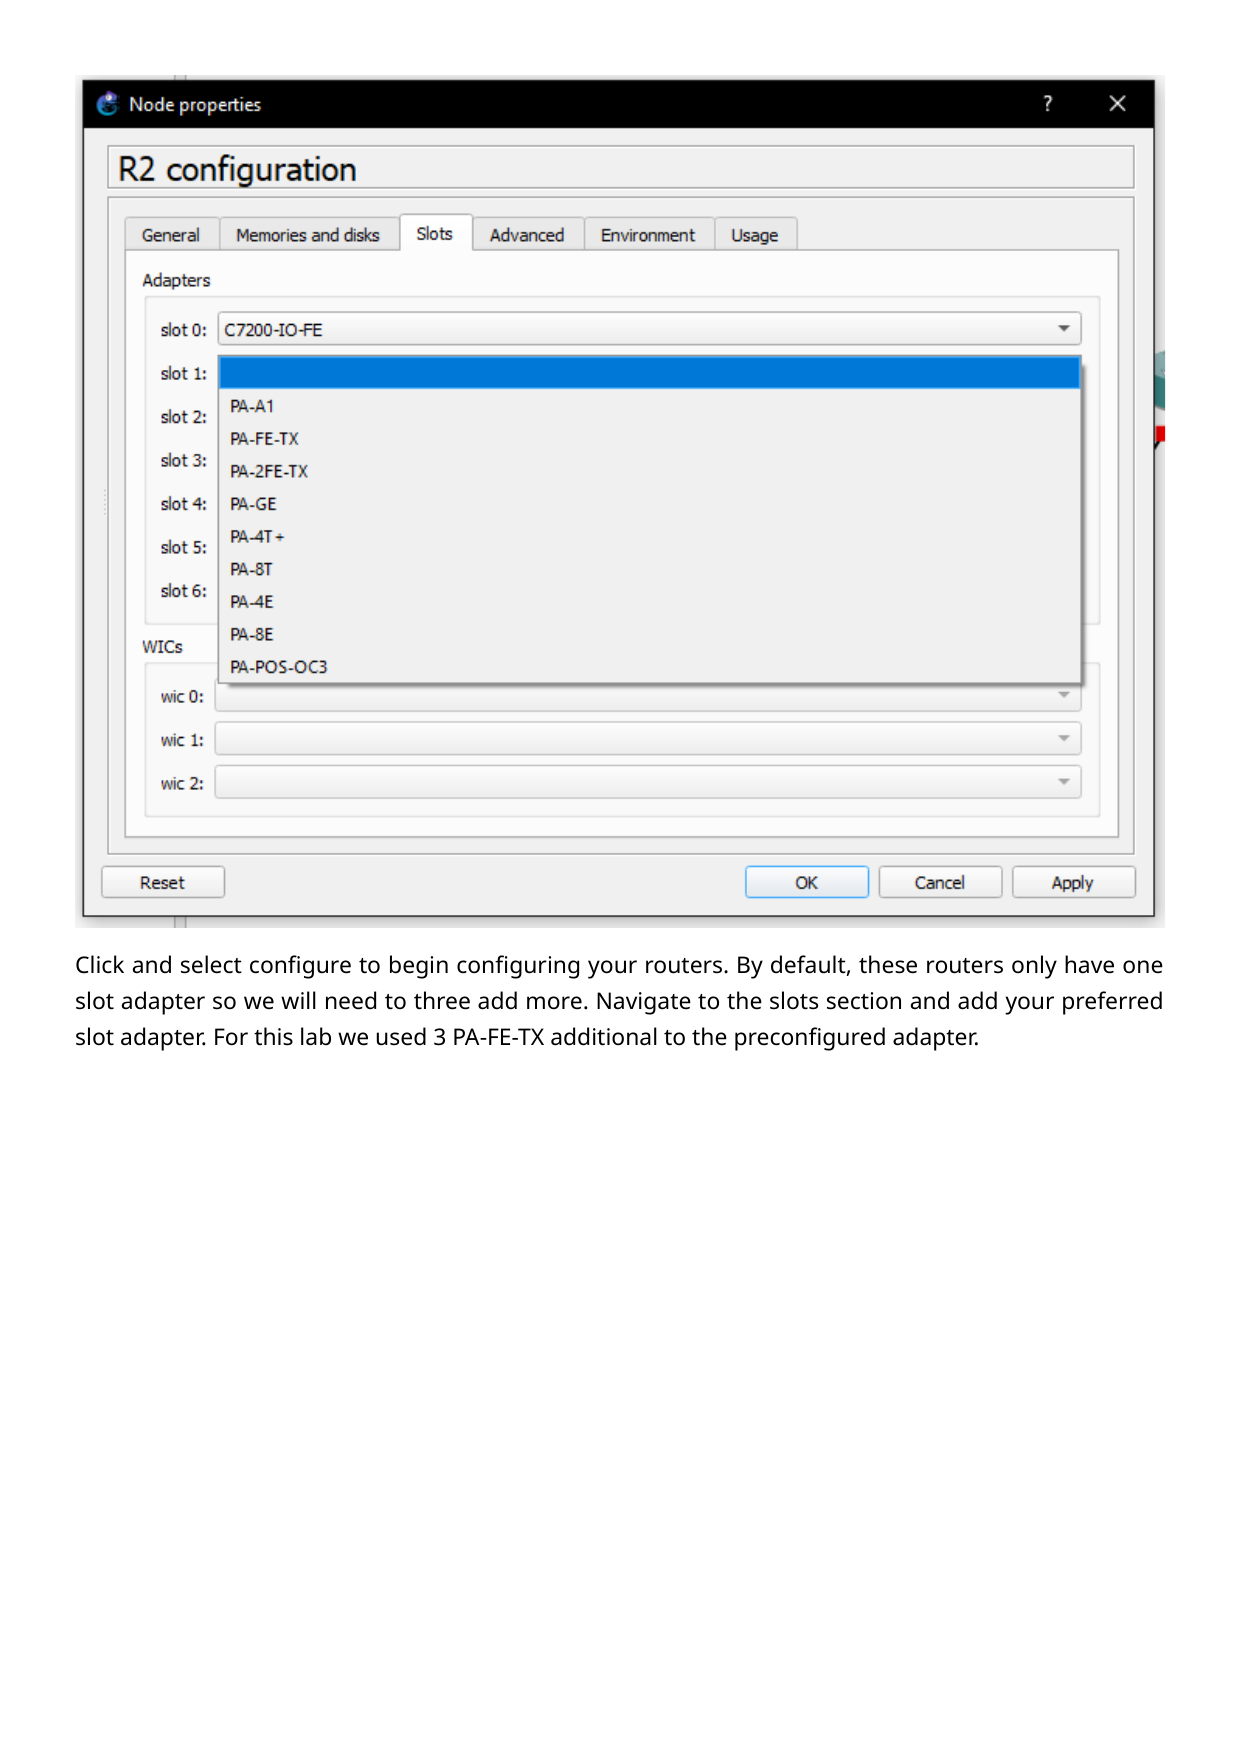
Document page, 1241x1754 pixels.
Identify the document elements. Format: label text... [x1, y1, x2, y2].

picture [75, 75, 1166, 928]
text Click and select configure to begin configuring your routers. By default, these routers only have one slot adapter so we will need to three add more. Navigate to the slots section and add your preferred slot adapter. For this lab we used 3 PA-FE-TX additional to the preconfigured adapter. [75, 949, 1165, 1052]
